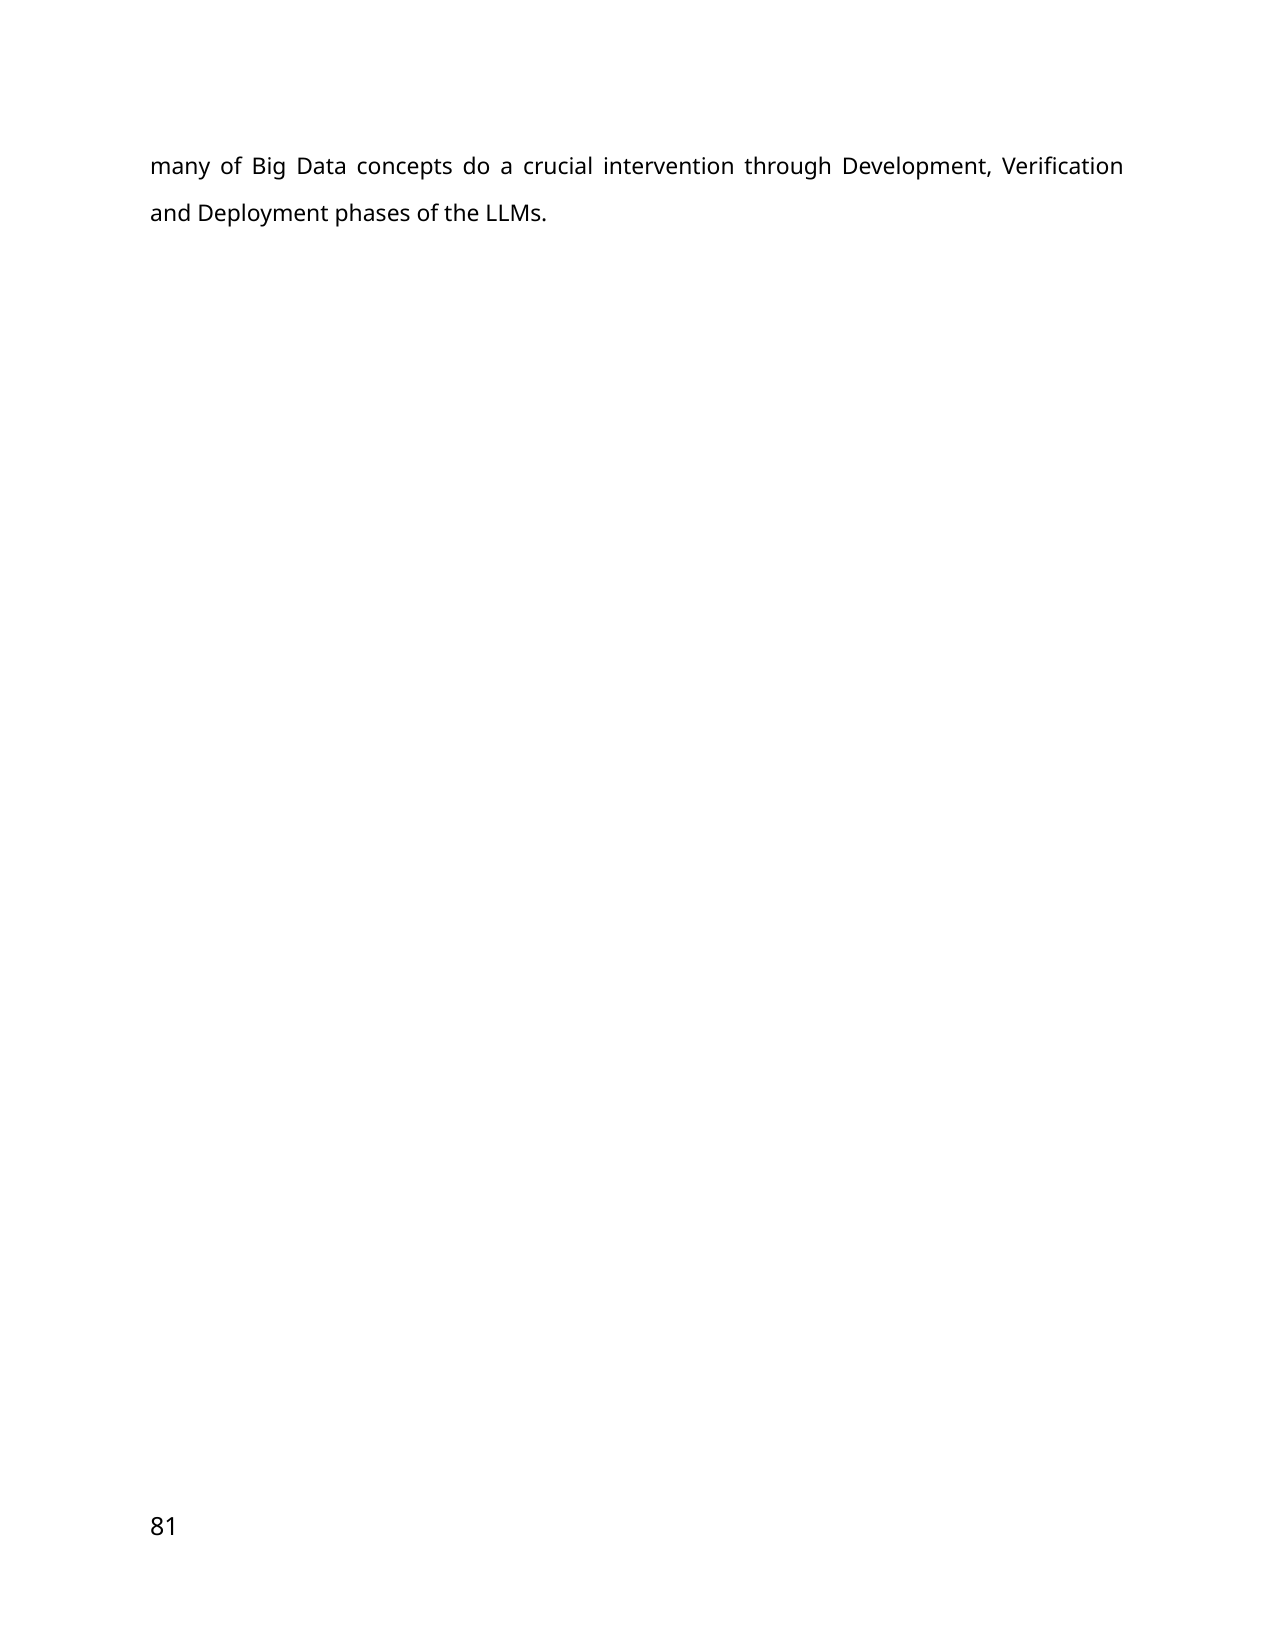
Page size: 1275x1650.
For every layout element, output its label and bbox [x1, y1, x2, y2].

text [150, 150, 1125, 228]
